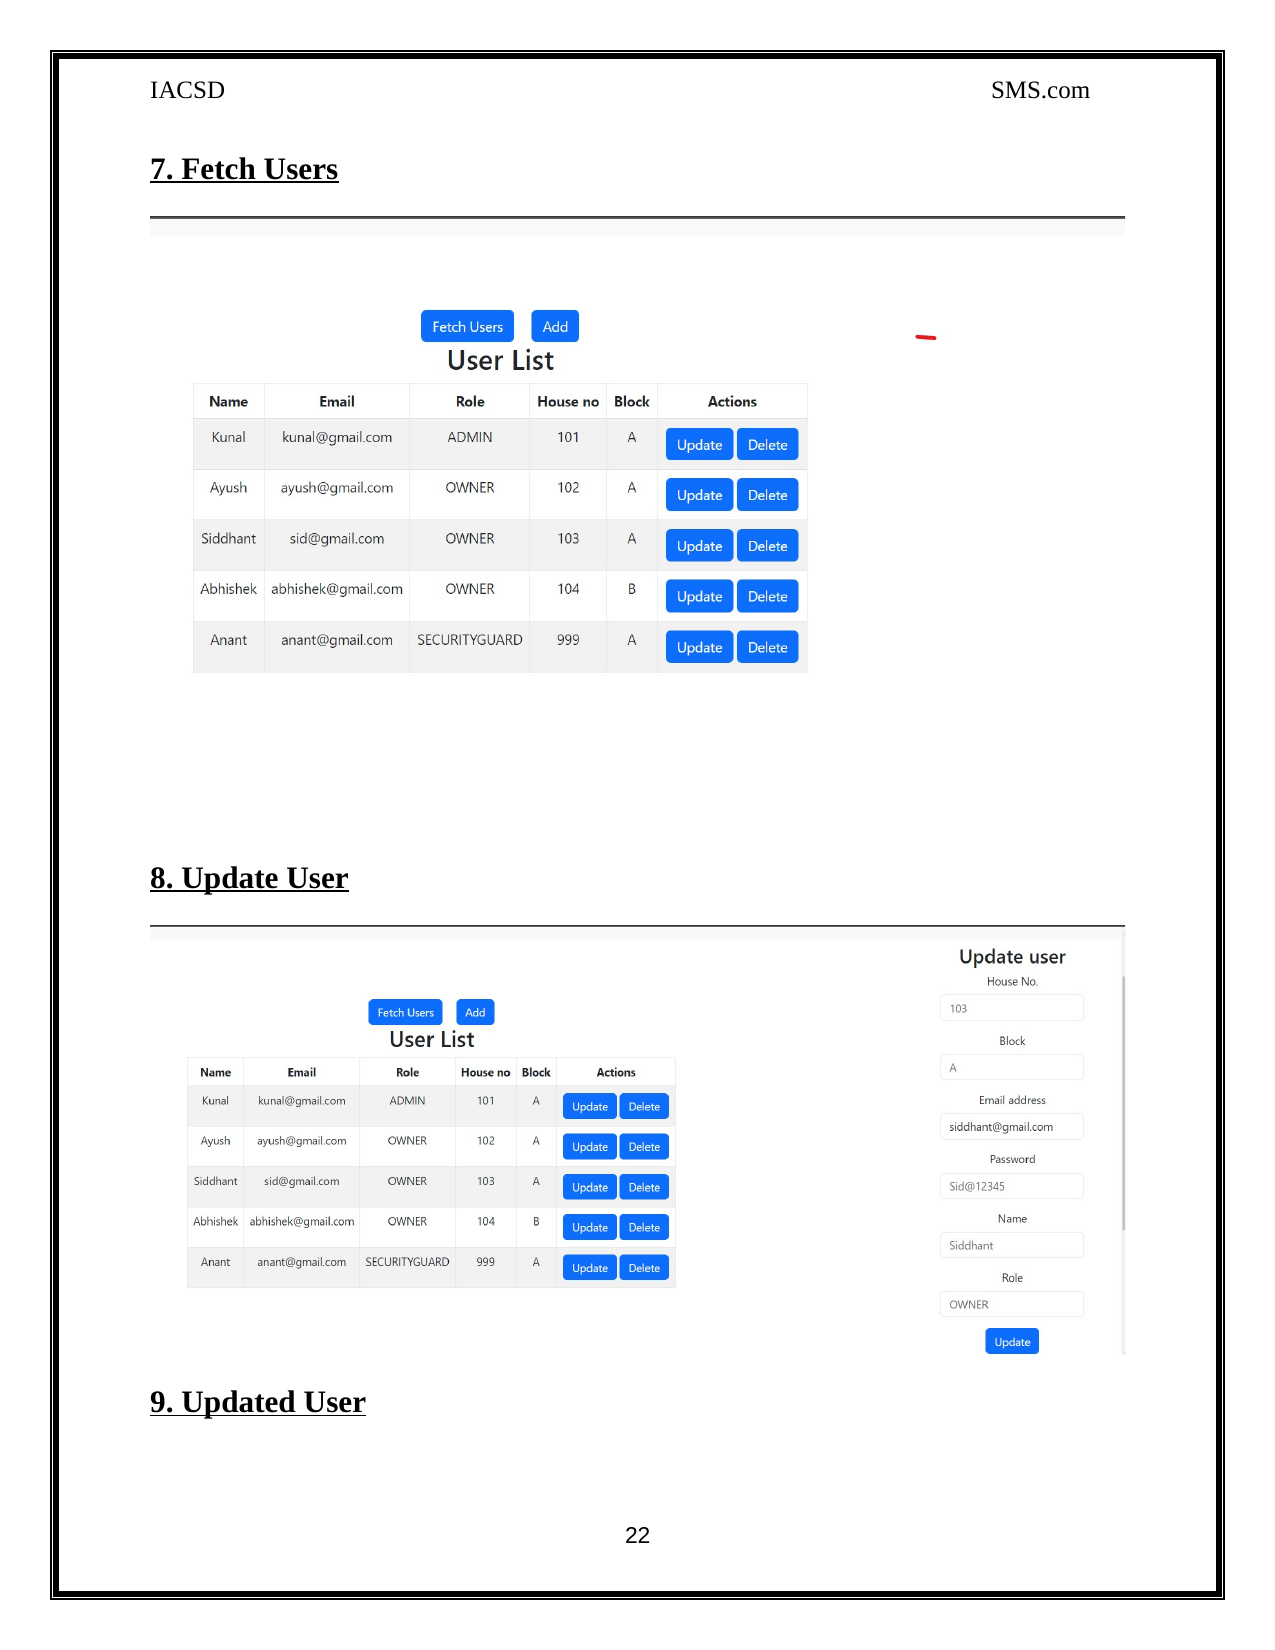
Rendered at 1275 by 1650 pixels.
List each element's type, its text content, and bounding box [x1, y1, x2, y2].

picture [150, 925, 1125, 1355]
text 9. Updated User [150, 1383, 1125, 1419]
text 8. Update User [150, 859, 1125, 895]
picture [150, 216, 1125, 756]
text 7. Fetch Users [150, 150, 1125, 186]
